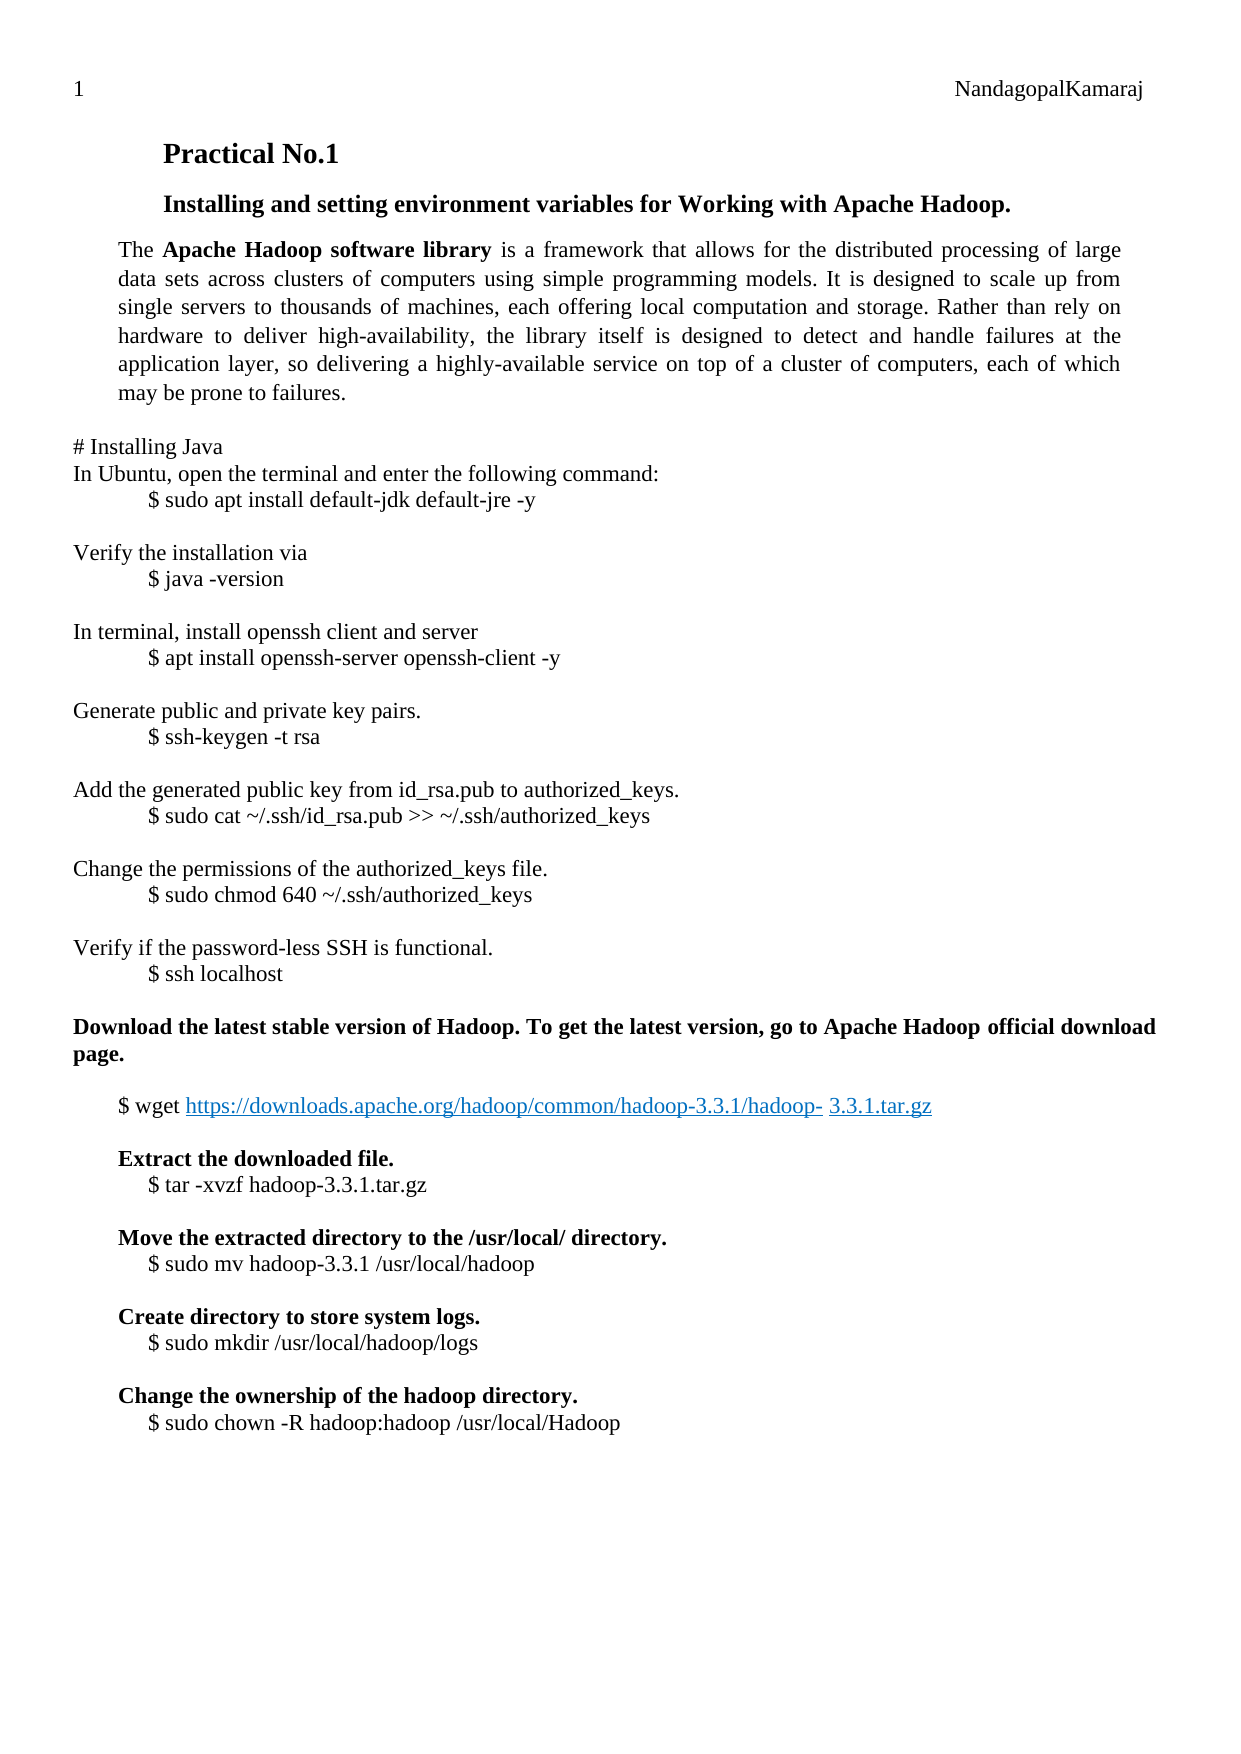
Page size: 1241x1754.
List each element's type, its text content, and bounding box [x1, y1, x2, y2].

text $ apt install openssh-server openssh-client -y [73, 644, 1165, 671]
text # Installing Java [73, 433, 1165, 460]
text Generate public and private key pairs. [73, 697, 1165, 723]
text $ sudo mv hadoop-3.3.1 /usr/local/hadoop [118, 1250, 1082, 1277]
text $ tar -xvzf hadoop-3.3.1.tar.gz [118, 1171, 1082, 1198]
text In terminal, install openssh client and server [73, 618, 1165, 644]
text In Ubuntu, open the terminal and enter the following command: [73, 460, 1165, 486]
text Move the extracted directory to the /usr/local/ directory. [118, 1224, 1082, 1250]
text $ sudo cat ~/.ssh/id_rsa.pub >> ~/.ssh/authorized_keys [73, 802, 1165, 829]
text Download the latest stable version of Hadoop. To get the latest version, go to Apache Hadoop official download page. [73, 1013, 1165, 1066]
text Change the permissions of the authorized_keys file. [73, 855, 1165, 881]
text $ ssh localhost [73, 961, 1165, 987]
text Verify if the password-less SSH is functional. [73, 934, 1165, 961]
text $ ssh-keygen -t rsa [73, 723, 1165, 750]
subtitle Practical No.1 [118, 136, 1165, 169]
subtitle Installing and setting environment variables for Working with Apache Hadoop. [118, 189, 1165, 217]
text Create directory to store system logs. [118, 1303, 1082, 1329]
text Extract the downloaded file. [118, 1145, 1082, 1171]
text Verify the installation via [73, 539, 1165, 565]
text $ sudo mkdir /usr/local/hadoop/logs [118, 1329, 1082, 1356]
text $ java -version [73, 565, 1165, 592]
text $ sudo chmod 640 ~/.ssh/authorized_keys [73, 881, 1165, 908]
text Change the ownership of the hadoop directory. [118, 1382, 1082, 1408]
text The Apache Hadoop software library is a framework that allows for the distributed processing of large data sets across clusters of computers using simple programming models. It is designed to scale up from single servers to thousands of machines, each offering local computation and storage. Rather than rely on hardware to deliver high-availability, the library itself is designed to detect and handle failures at the application layer, so delivering a highly-available service on top of a cluster of computers, each of which may be prone to failures. [118, 236, 1123, 405]
text $ sudo apt install default-jdk default-jre -y [73, 486, 1165, 512]
text Add the generated public key from id_rsa.pub to authorized_keys. [73, 776, 1165, 802]
text $ sudo chown -R hadoop:hadoop /usr/local/Hadoop [118, 1408, 1082, 1435]
text $ wget https://downloads.apache.org/hadoop/common/hadoop-3.3.1/hadoop- 3.3.1.tar.gz [118, 1092, 1082, 1119]
